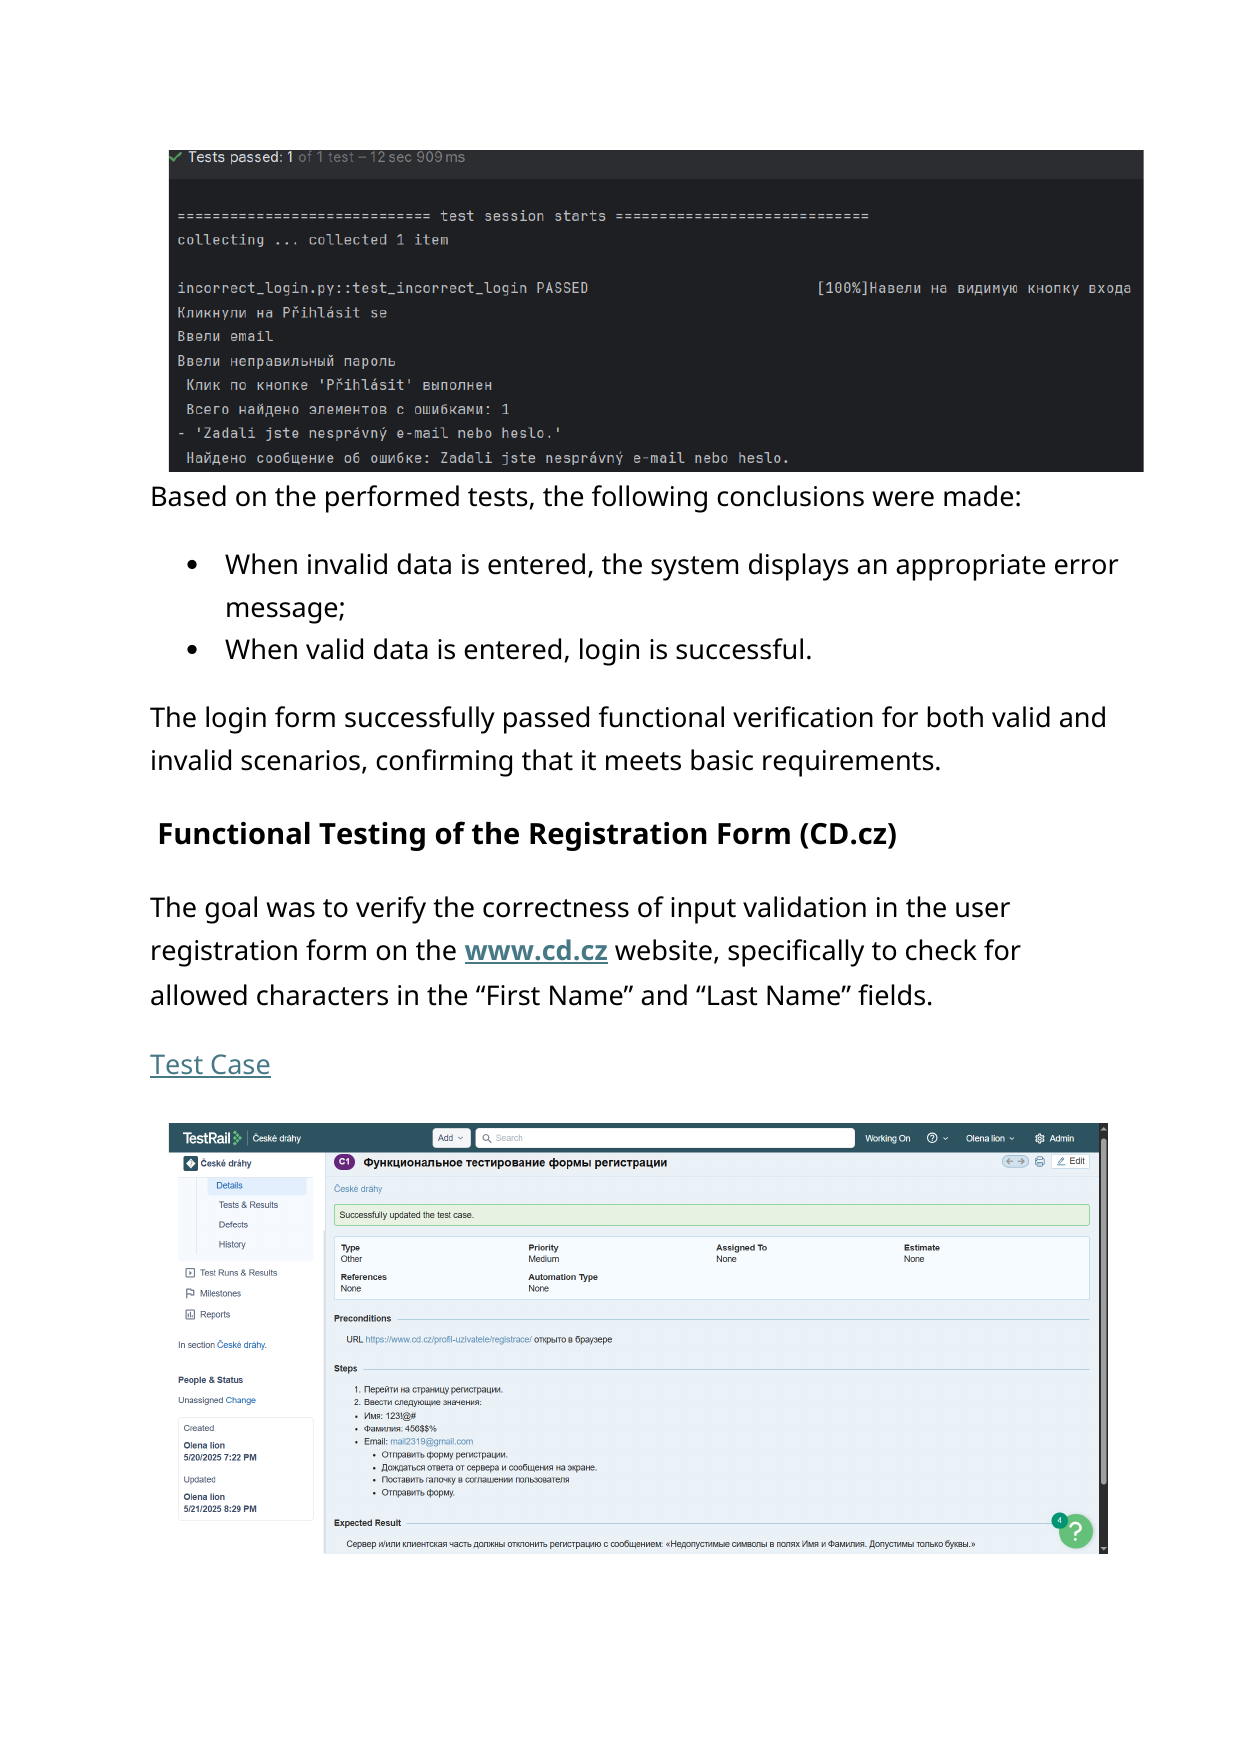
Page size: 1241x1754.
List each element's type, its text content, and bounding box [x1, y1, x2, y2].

text Functional Testing of the Registration Form (CD.cz) [150, 813, 1125, 853]
text The login form successfully passed functional verification for both valid and invalid scenarios, confirming that it meets basic requirements. [150, 698, 1125, 778]
list When valid data is entered, login is successful. [187, 631, 1125, 668]
text Test Case [150, 1045, 1125, 1082]
list When invalid data is entered, the system displays an appropriate error message; [187, 545, 1125, 625]
text The goal was to verify the correctness of input validation in the user registration form on the www.cd.cz website, specifically to check for allowed characters in the “First Name” and “Last Name” fields. [150, 888, 1125, 1014]
text Based on the performed tests, the following conclusions were made: [150, 150, 1125, 514]
